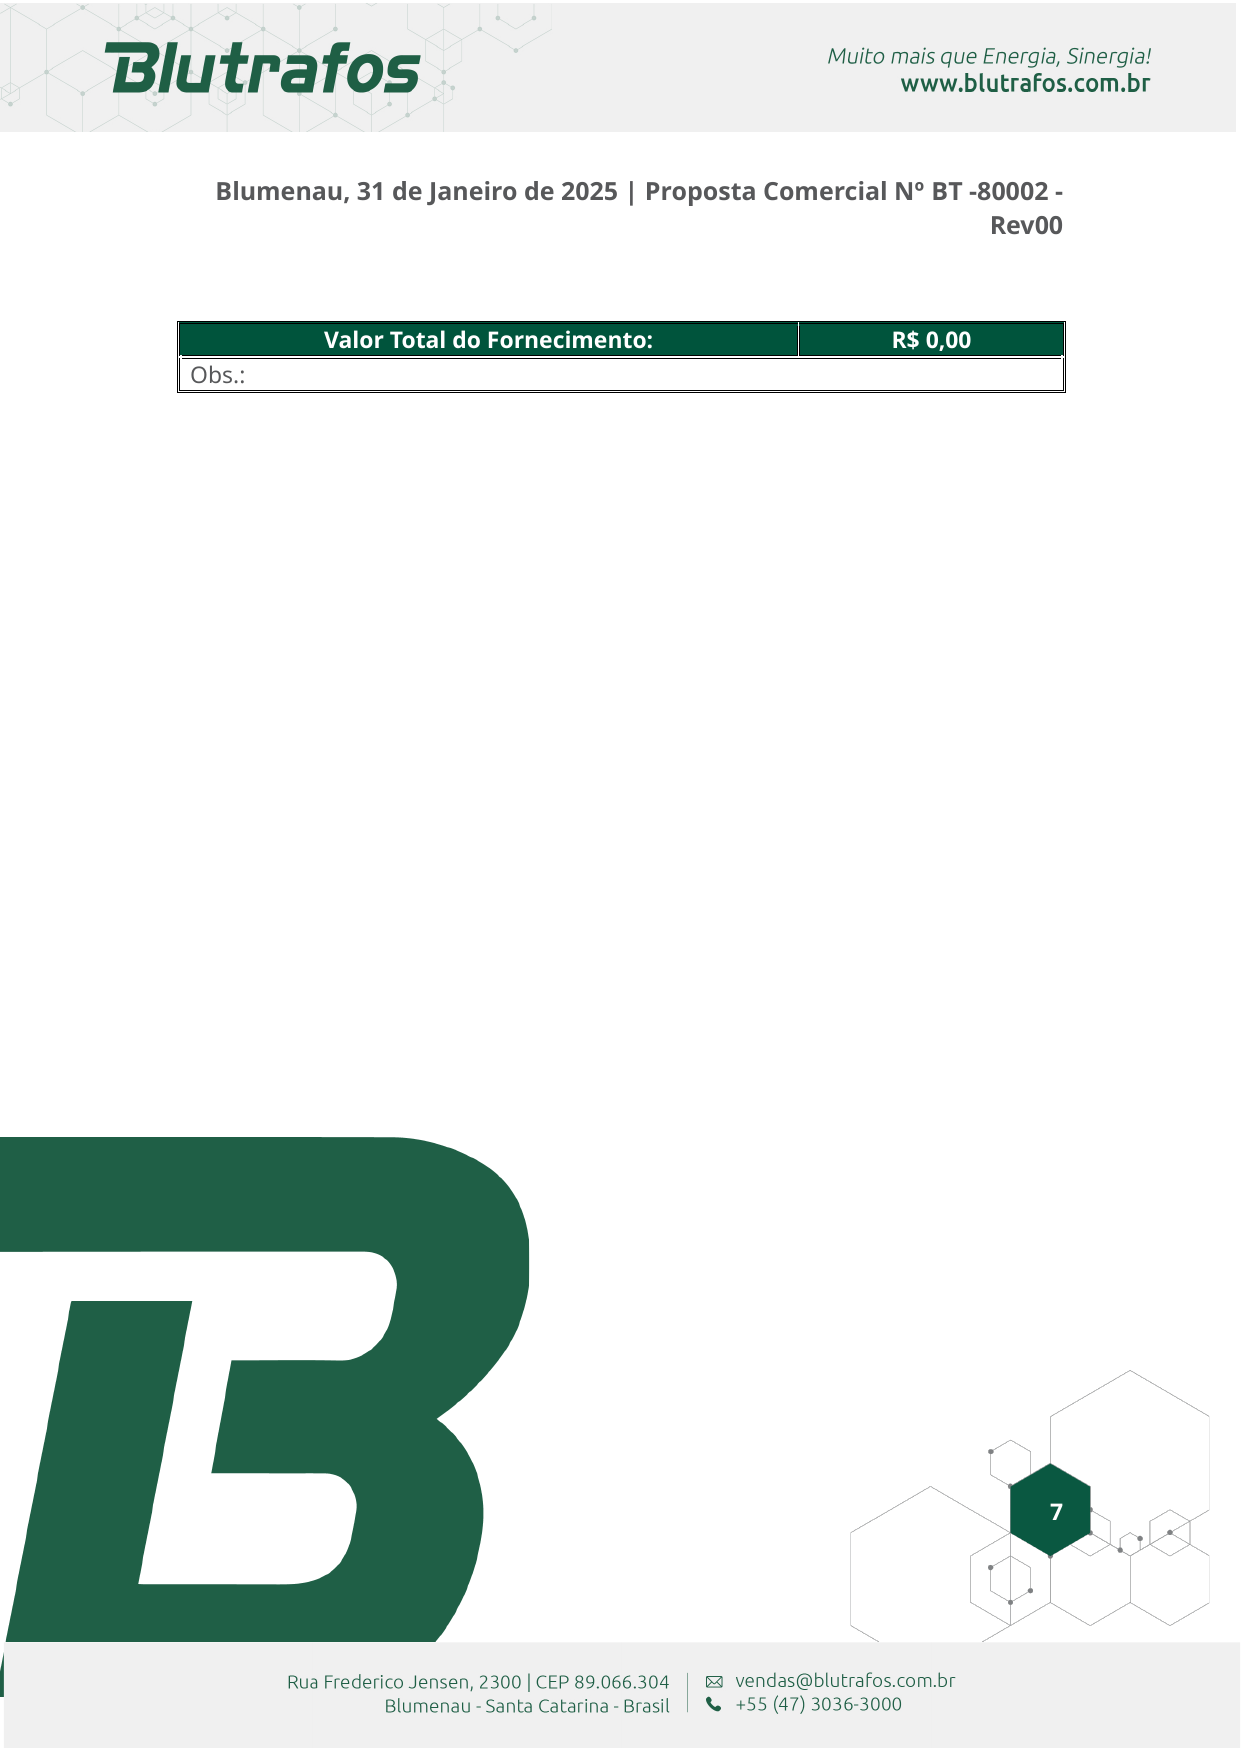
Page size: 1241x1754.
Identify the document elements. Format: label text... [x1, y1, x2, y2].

picture [0, 3, 1236, 132]
table_cell R$ 0,00 [799, 324, 1063, 355]
table_cell Valor Total do Fornecimento: [180, 324, 798, 355]
picture [0, 1137, 1241, 1748]
table_cell Obs.: [179, 355, 1064, 390]
